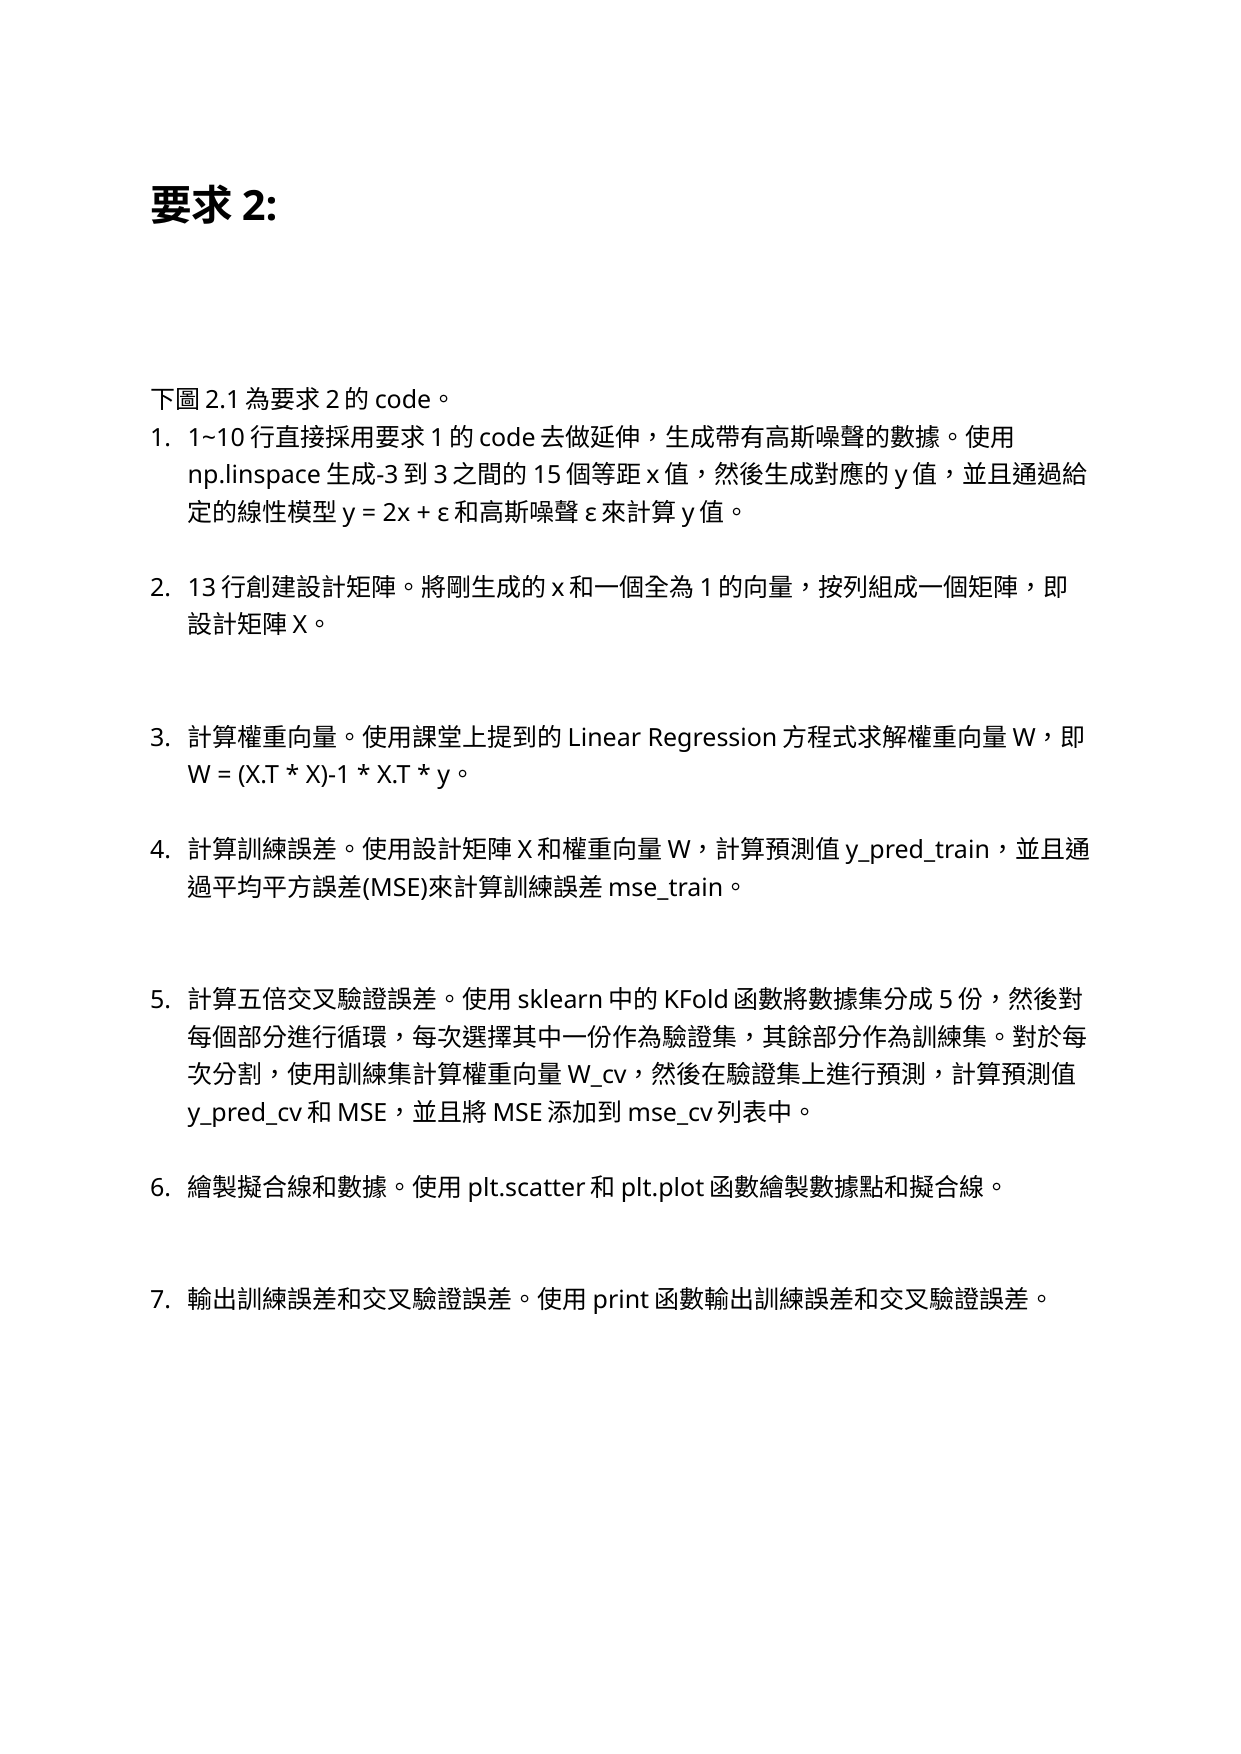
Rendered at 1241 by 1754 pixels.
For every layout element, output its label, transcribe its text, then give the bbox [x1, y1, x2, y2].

text 下圖2.1為要求2的code。 [150, 379, 1090, 417]
list 計算五倍交叉驗證誤差。使用sklearn中的KFold函數將數據集分成5份，然後對每個部分進行循環，每次選擇其中一份作為驗證集，其餘部分作為訓練集。對於每次分割，使用訓練集計算權重向量W_cv，然後在驗證集上進行預測，計算預測值y_pred_cv和MSE，並且將MSE添加到mse_cv列表中。 [150, 979, 1090, 1129]
list 計算權重向量。使用課堂上提到的Linear Regression方程式求解權重向量W，即W = (X.T * X)-1 * X.T * y。 [150, 717, 1090, 792]
list 輸出訓練誤差和交叉驗證誤差。使用print函數輸出訓練誤差和交叉驗證誤差。 [150, 1279, 1090, 1317]
list 計算訓練誤差。使用設計矩陣X和權重向量W，計算預測值y_pred_train，並且通過平均平方誤差(MSE)來計算訓練誤差mse_train。 [150, 829, 1090, 904]
subtitle 要求2: [150, 164, 1090, 239]
list 繪製擬合線和數據。使用plt.scatter和plt.plot函數繪製數據點和擬合線。 [150, 1167, 1090, 1204]
list 1~10行直接採用要求1的code去做延伸，生成帶有高斯噪聲的數據。使用np.linspace生成-3到3之間的15個等距x值，然後生成對應的y值，並且通過給定的線性模型y = 2x + ε和高斯噪聲ε來計算y值。 [150, 417, 1090, 529]
list 13行創建設計矩陣。將剛生成的x和一個全為1的向量，按列組成一個矩陣，即設計矩陣X。 [150, 567, 1090, 642]
